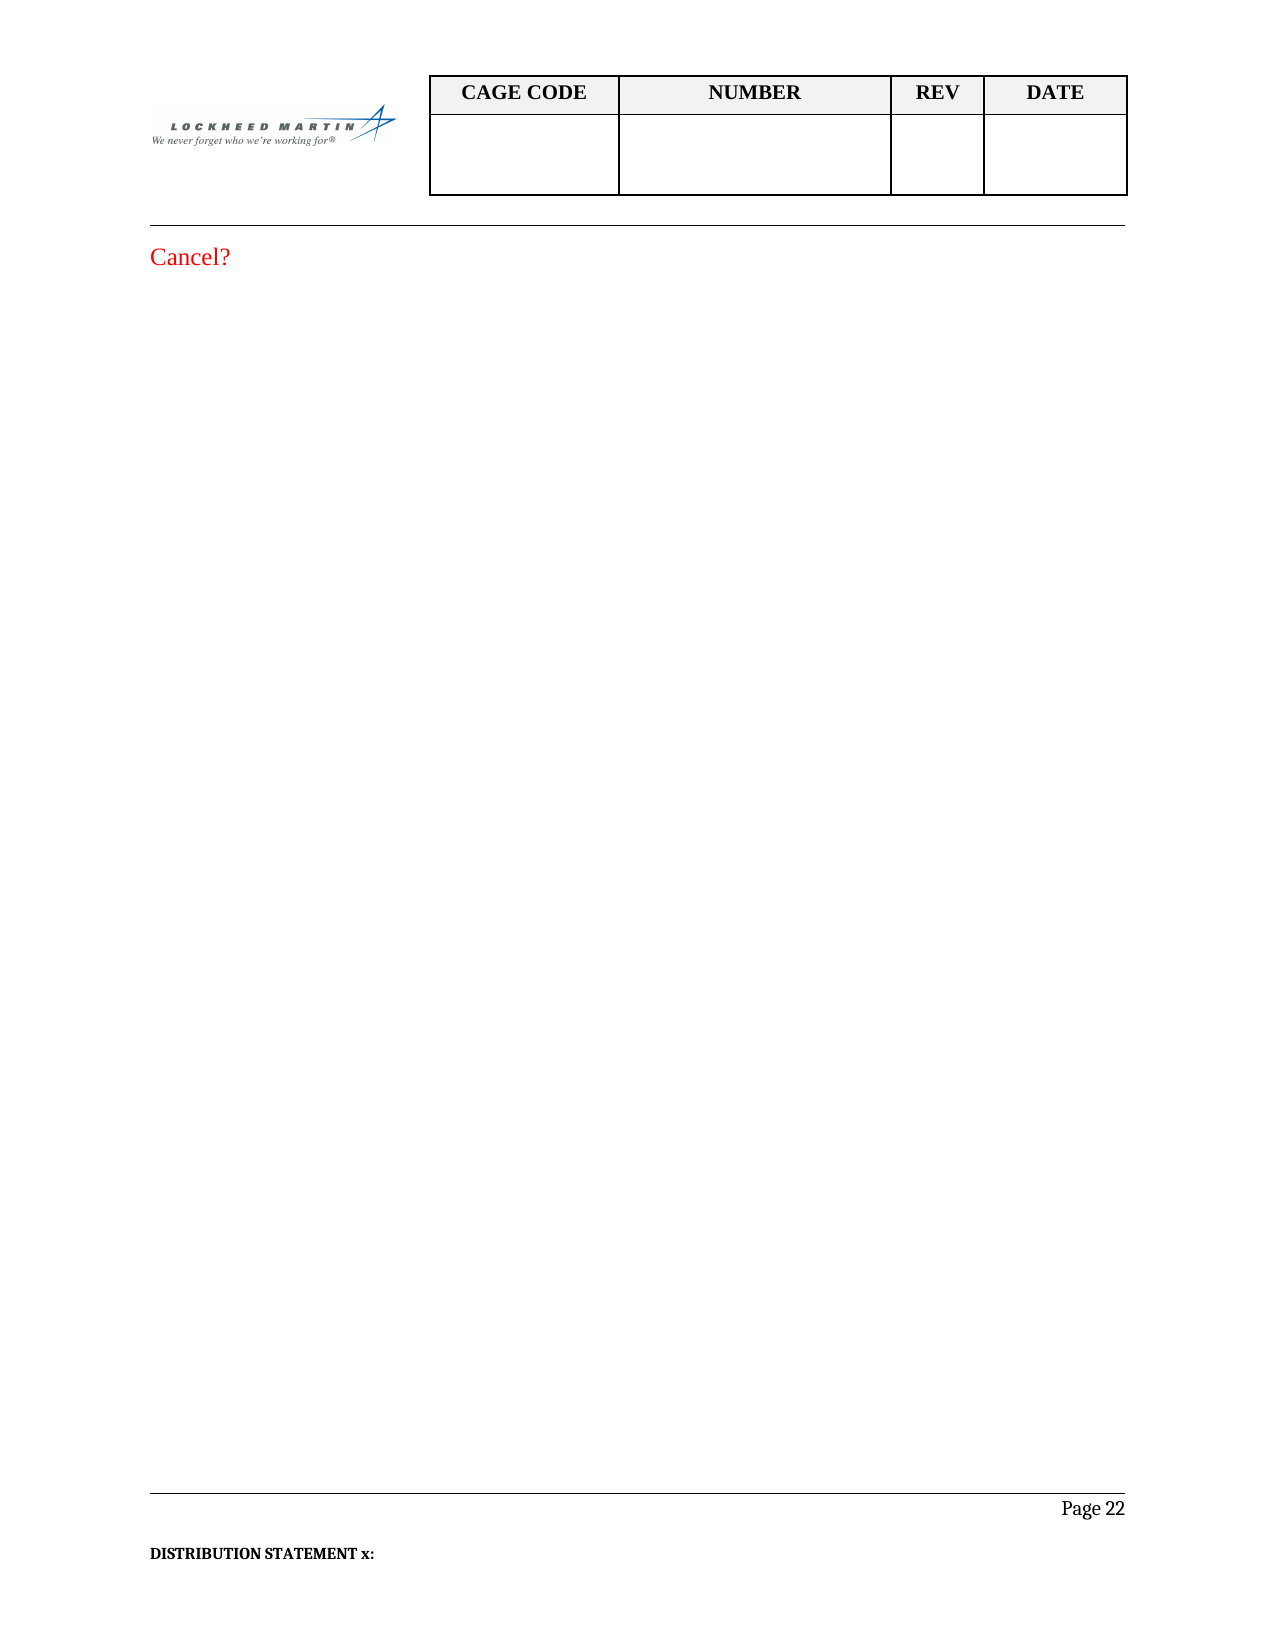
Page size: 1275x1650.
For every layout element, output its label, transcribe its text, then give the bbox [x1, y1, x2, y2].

text Cancel? [150, 242, 1125, 271]
picture [152, 104, 397, 146]
